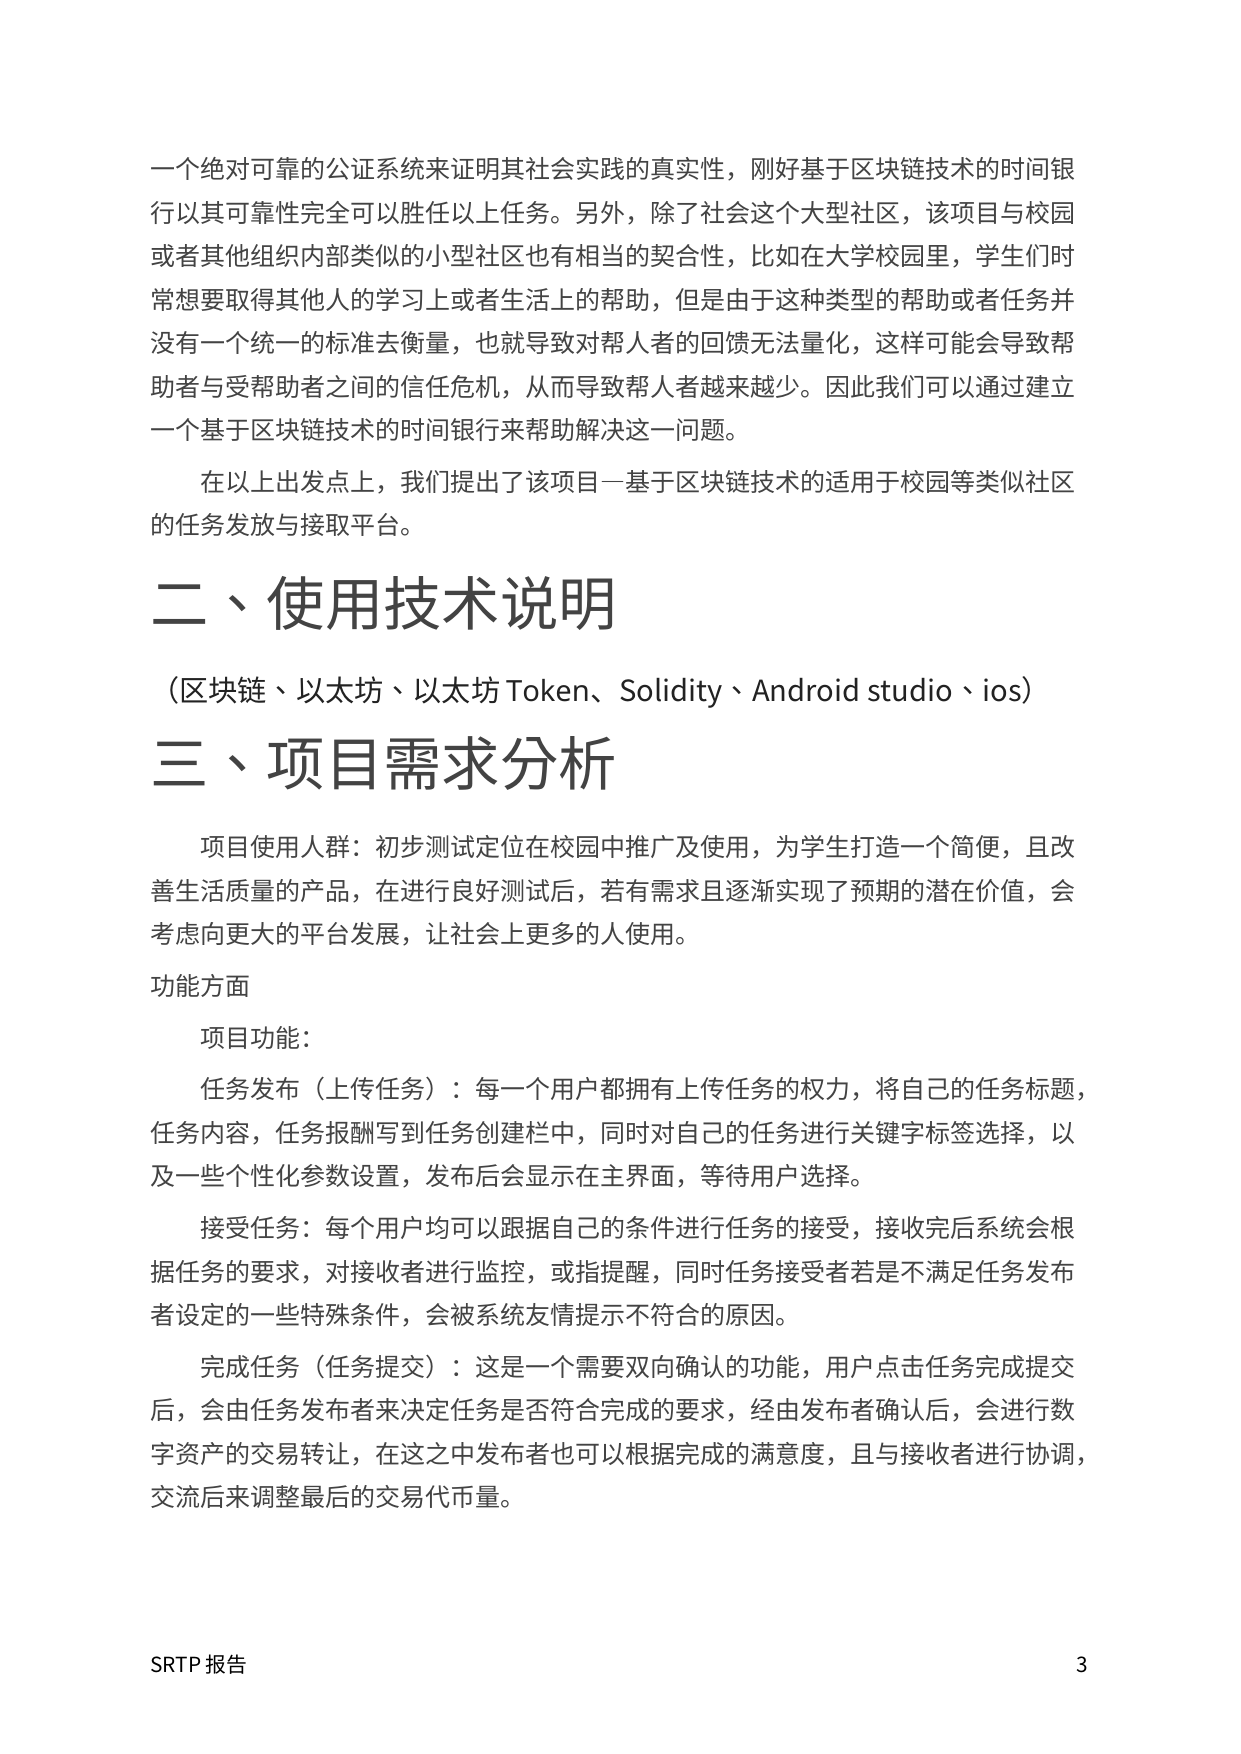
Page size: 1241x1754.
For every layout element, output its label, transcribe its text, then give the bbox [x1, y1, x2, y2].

text 在以上出发点上，我们提出了该项目—基于区块链技术的适用于校园等类似社区的任务发放与接取平台。 [150, 462, 1090, 542]
text 项目使用人群：初步测试定位在校园中推广及使用，为学生打造一个简便，且改善生活质量的产品，在进行良好测试后，若有需求且逐渐实现了预期的潜在价值，会考虑向更大的平台发展，让社会上更多的人使用。 [150, 828, 1090, 951]
text （区块链、以太坊、以太坊Token、Solidity、Android studio、ios） [150, 667, 1090, 710]
text 功能方面 [150, 966, 1090, 1003]
text 接受任务：每个用户均可以跟据自己的条件进行任务的接受，接收完后系统会根据任务的要求，对接收者进行监控，或指提醒，同时任务接受者若是不满足任务发布者设定的一些特殊条件，会被系统友情提示不符合的原因。 [150, 1209, 1090, 1332]
text 任务发布（上传任务）：每一个用户都拥有上传任务的权力，将自己的任务标题，任务内容，任务报酬写到任务创建栏中，同时对自己的任务进行关键字标签选择，以及一些个性化参数设置，发布后会显示在主界面，等待用户选择。 [150, 1070, 1090, 1193]
text 二、使用技术说明 [150, 558, 1090, 642]
text 完成任务（任务提交）：这是一个需要双向确认的功能，用户点击任务完成提交后，会由任务发布者来决定任务是否符合完成的要求，经由发布者确认后，会进行数字资产的交易转让，在这之中发布者也可以根据完成的满意度，且与接收者进行协调，交流后来调整最后的交易代币量。 [150, 1347, 1090, 1514]
text 三、项目需求分析 [150, 718, 1090, 803]
text 项目功能： [150, 1018, 1090, 1054]
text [150, 150, 1090, 447]
